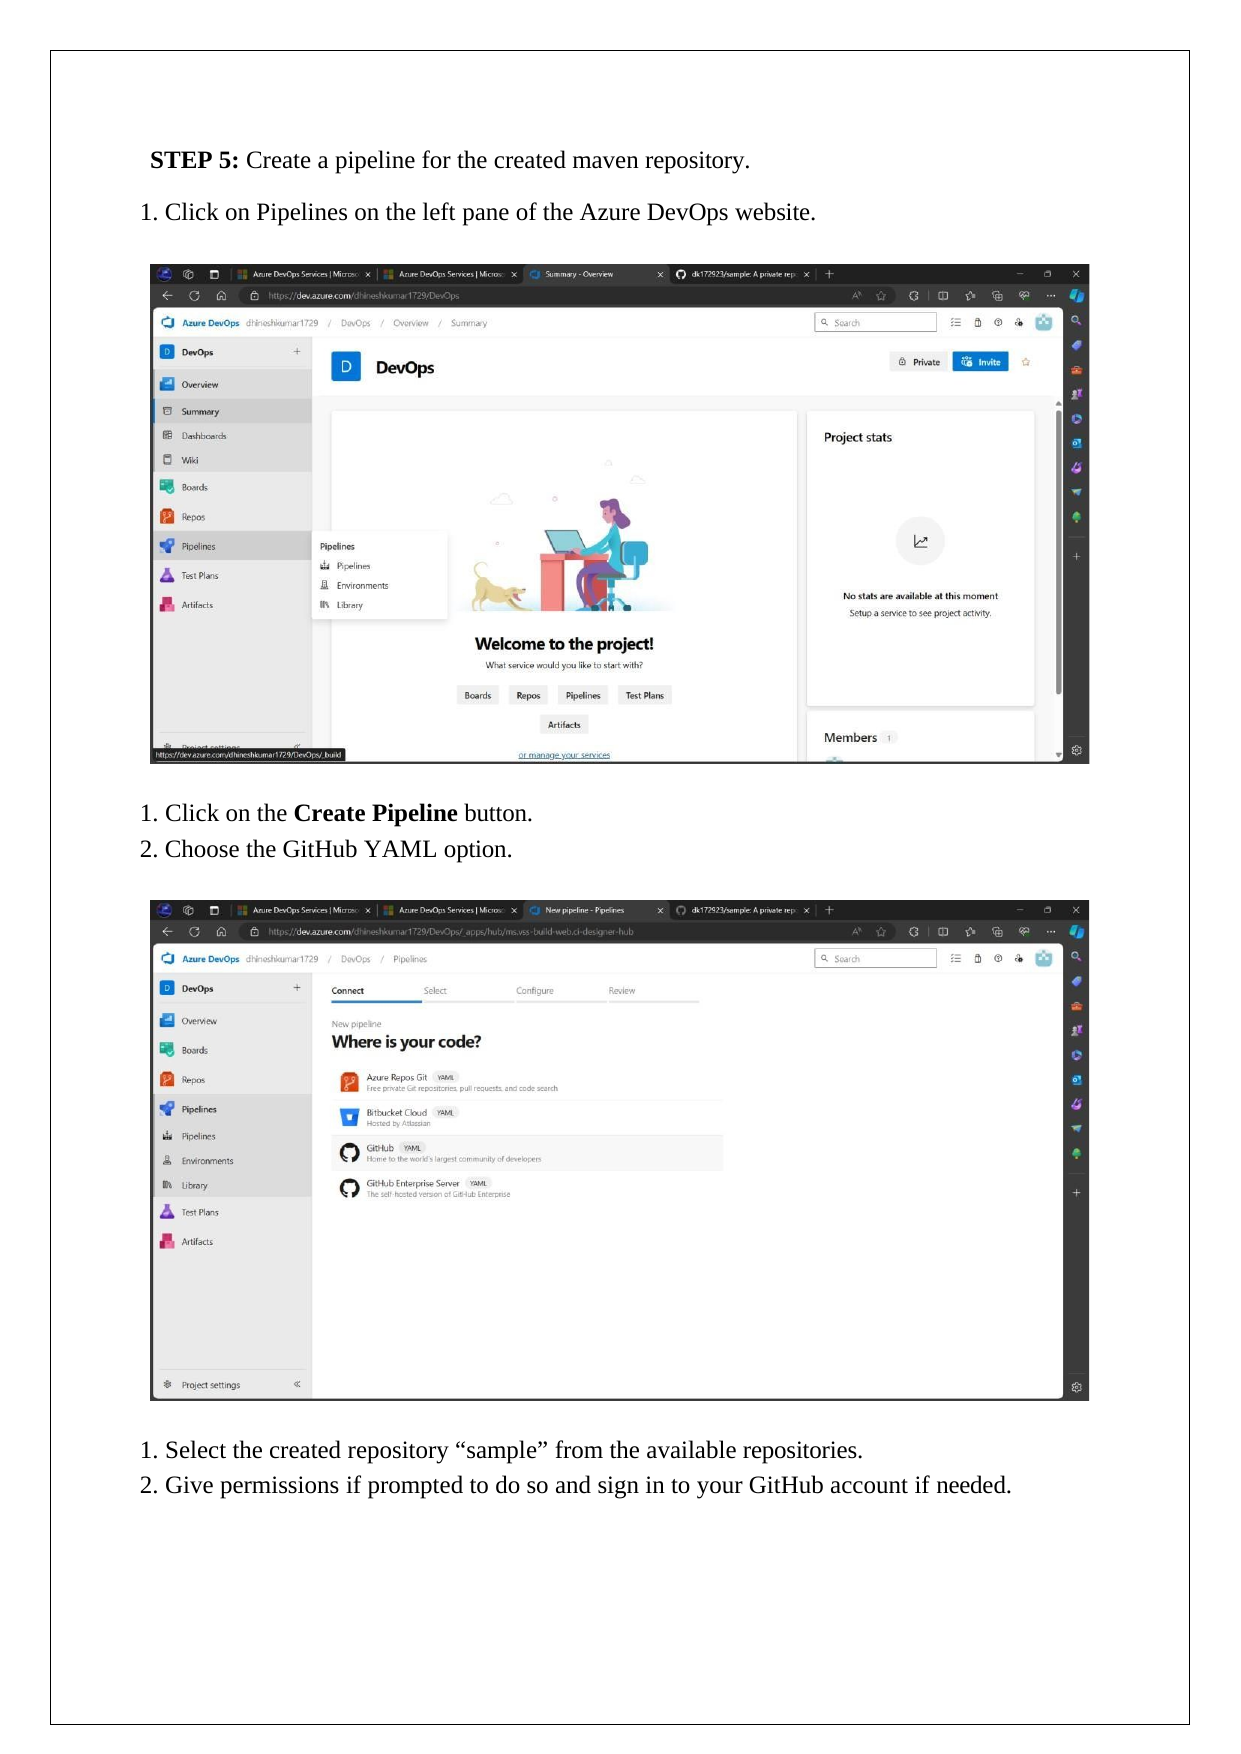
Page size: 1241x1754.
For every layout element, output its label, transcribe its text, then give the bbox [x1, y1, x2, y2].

list Click on the Create Pipeline button. [139, 798, 1103, 827]
list Give permissions if prompted to do so and sign in to your GitHub account if needed. [139, 1471, 1103, 1499]
list Click on Pipelines on the left pane of the Azure DevOps website. [139, 197, 1103, 226]
list Choose the GitHub YAML option. [139, 834, 1103, 863]
list Select the created repository “sample” from the available repositories. [139, 1436, 1103, 1464]
text STEP 5: Create a pipeline for the created maven repository. [150, 145, 1103, 174]
picture [150, 900, 1090, 1401]
picture [150, 264, 1090, 764]
